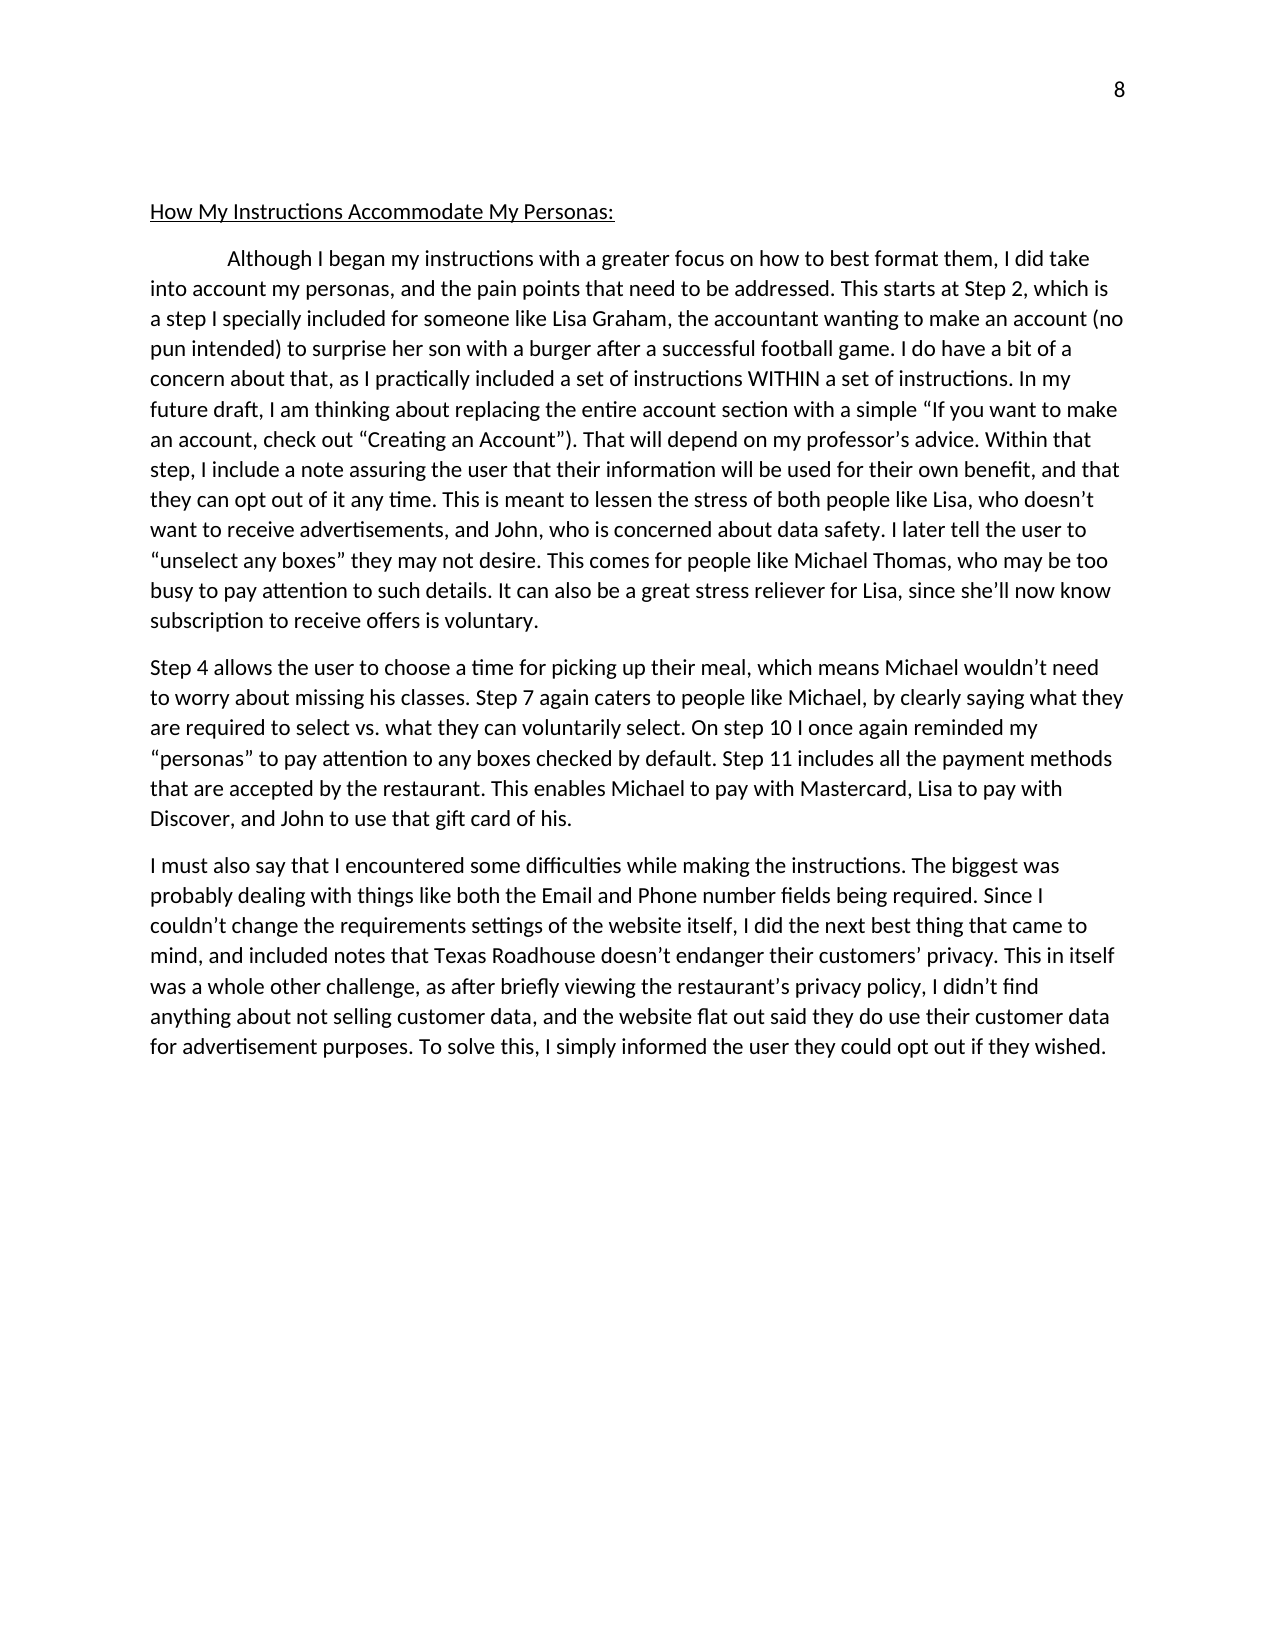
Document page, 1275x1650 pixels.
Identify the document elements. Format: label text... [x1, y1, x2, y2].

text How My Instructions Accommodate My Personas: [150, 197, 1125, 225]
text Although I began my instructions with a greater focus on how to best format them, I did take into account my personas, and the pain points that need to be addressed. This starts at Step 2, which is a step I specially included for someone like Lisa Graham, the accountant wanting to make an account (no pun intended) to surprise her son with a burger after a successful football game. I do have a bit of a concern about that, as I practically included a set of instructions WITHIN a set of instructions. In my future draft, I am thinking about replacing the entire account section with a simple “If you want to make an account, check out “Creating an Account”). That will depend on my professor’s advice. Within that step, I include a note assuring the user that their information will be used for their own benefit, and that they can opt out of it any time. This is meant to lessen the stress of both people like Lisa, who doesn’t want to receive advertisements, and John, who is concerned about data safety. I later tell the user to “unselect any boxes” they may not desire. This comes for people like Michael Thomas, who may be too busy to pay attention to such details. It can also be a great stress reliever for Lisa, since she’ll now know subscription to receive offers is voluntary. [150, 244, 1125, 634]
text Step 4 allows the user to choose a time for picking up their meal, which means Michael wouldn’t need to worry about missing his classes. Step 7 again caters to people like Michael, by clearly saying what they are required to select vs. what they can voluntarily select. On step 10 I once again reminded my “personas” to pay attention to any boxes checked by default. Step 11 includes all the payment methods that are accepted by the restaurant. This enables Michael to pay with Mastercard, Lisa to pay with Discover, and John to use that gift card of his. [150, 653, 1125, 832]
text I must also say that I encountered some difficulties while making the instructions. The biggest was probably dealing with things like both the Email and Phone number fields being required. Since I couldn’t change the requirements settings of the website itself, I did the next best thing that came to mind, and included notes that Texas Roadhouse doesn’t endanger their customers’ privacy. This in itself was a whole other challenge, as after briefly viewing the restaurant’s privacy policy, I didn’t find anything about not selling customer data, and the website flat out said they do use their customer data for advertisement purposes. To solve this, I simply informed the user they could opt out if they wished. [150, 851, 1125, 1060]
